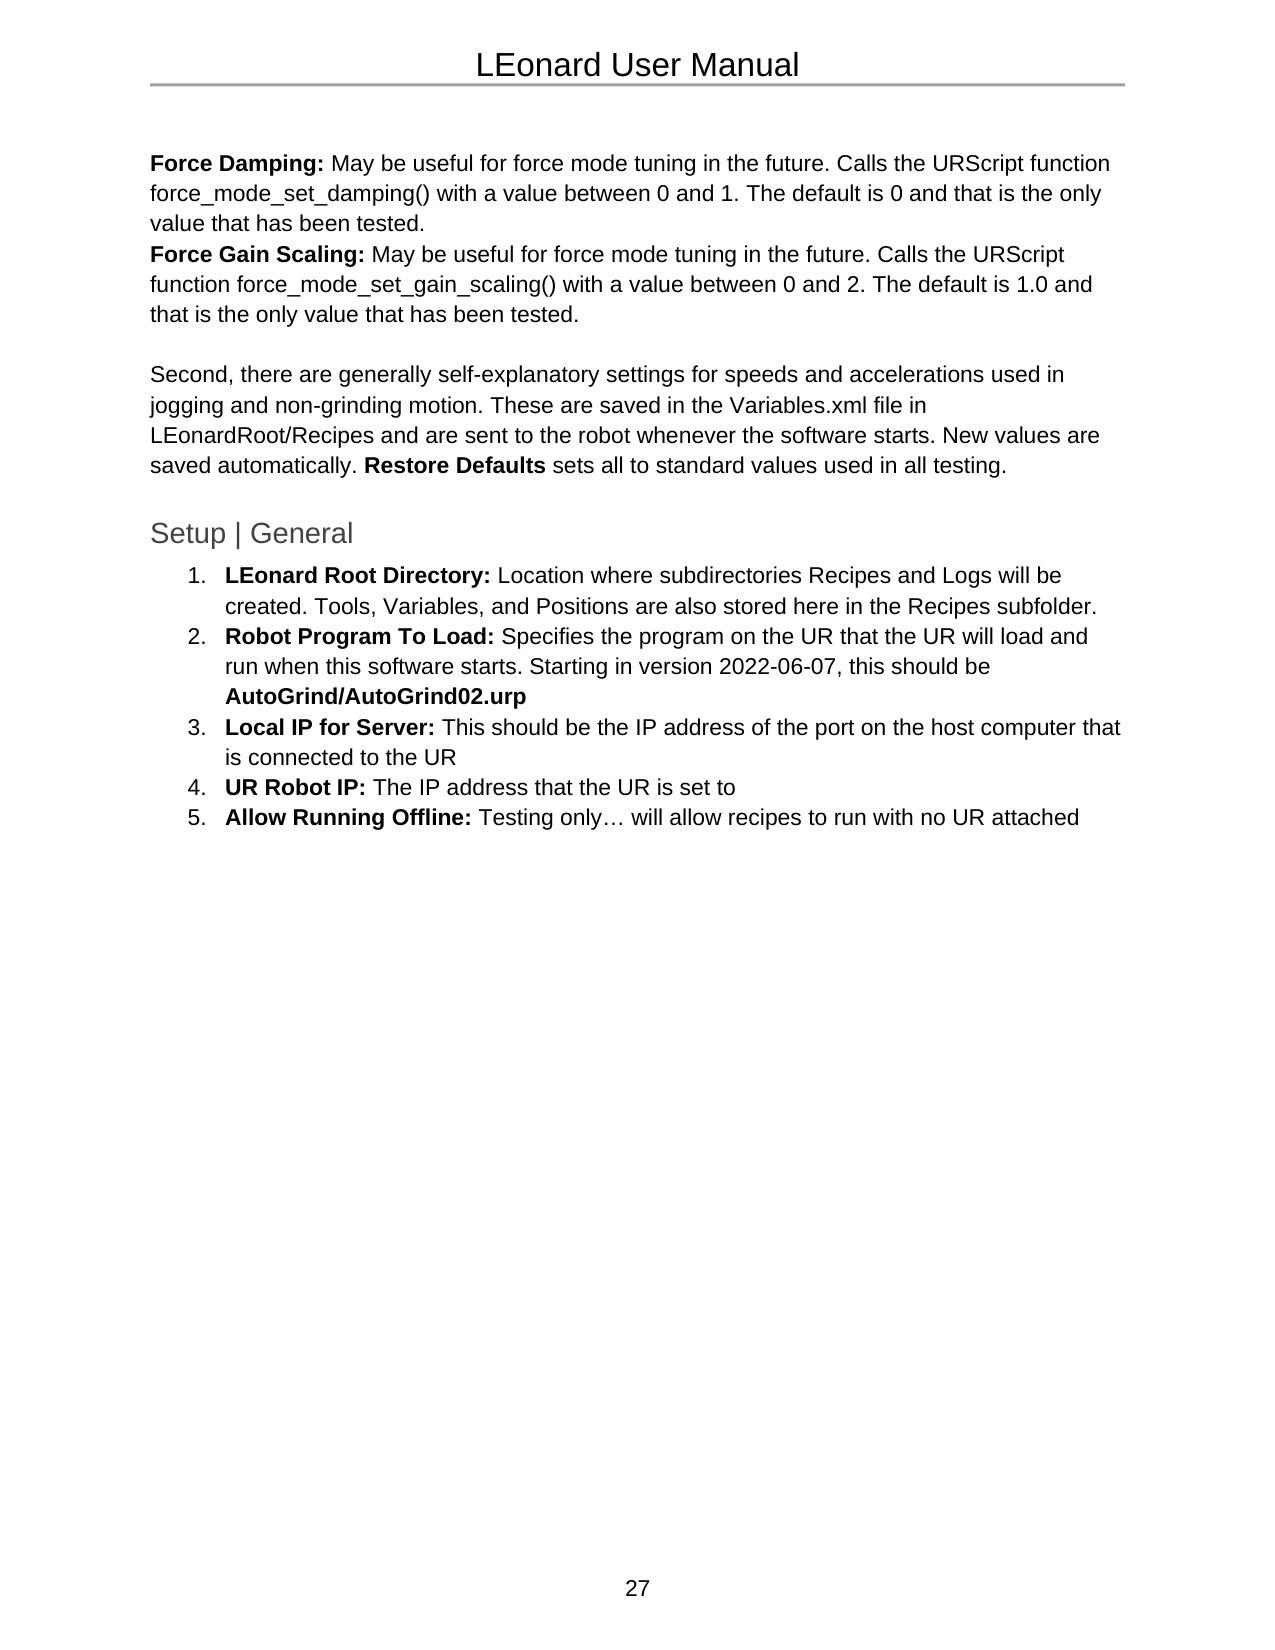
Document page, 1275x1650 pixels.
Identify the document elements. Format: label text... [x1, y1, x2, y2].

list Robot Program To Load: Specifies the program on the UR that the UR will load and run when this software starts. Starting in version 2022-06-07, this should be AutoGrind/AutoGrind02.urp [187, 623, 1125, 710]
list Allow Running Offline: Testing only… will allow recipes to run with no UR attached [187, 804, 1125, 831]
list LEonard Root Directory: Location where subdirectories Recipes and Logs will be created. Tools, Variables, and Positions are also stored here in the Recipes subfolder. [187, 562, 1125, 619]
text Force Gain Scaling: May be useful for force mode tuning in the future. Calls the URScript function force_mode_set_gain_scaling() with a value between 0 and 2. The default is 1.0 and that is the only value that has been tested. [150, 241, 1125, 327]
list Local IP for Server: This should be the IP address of the port on the host computer that is connected to the UR [187, 713, 1125, 770]
text Force Damping: May be useful for force mode tuning in the future. Calls the URScript function force_mode_set_damping() with a value between 0 and 1. The default is 0 and that is the only value that has been tested. [150, 150, 1125, 237]
text Second, there are generally self-explanatory settings for speeds and accelerations used in jogging and non-grinding motion. These are saved in the Variables.xml file in LEonardRoot/Recipes and are sent to the robot whenever the software starts. New values are saved automatically. Restore Defaults sets all to standard values used in all testing. [150, 361, 1125, 478]
list UR Robot IP: The IP address that the UR is set to [187, 774, 1125, 800]
subtitle Setup | General [150, 516, 1125, 549]
